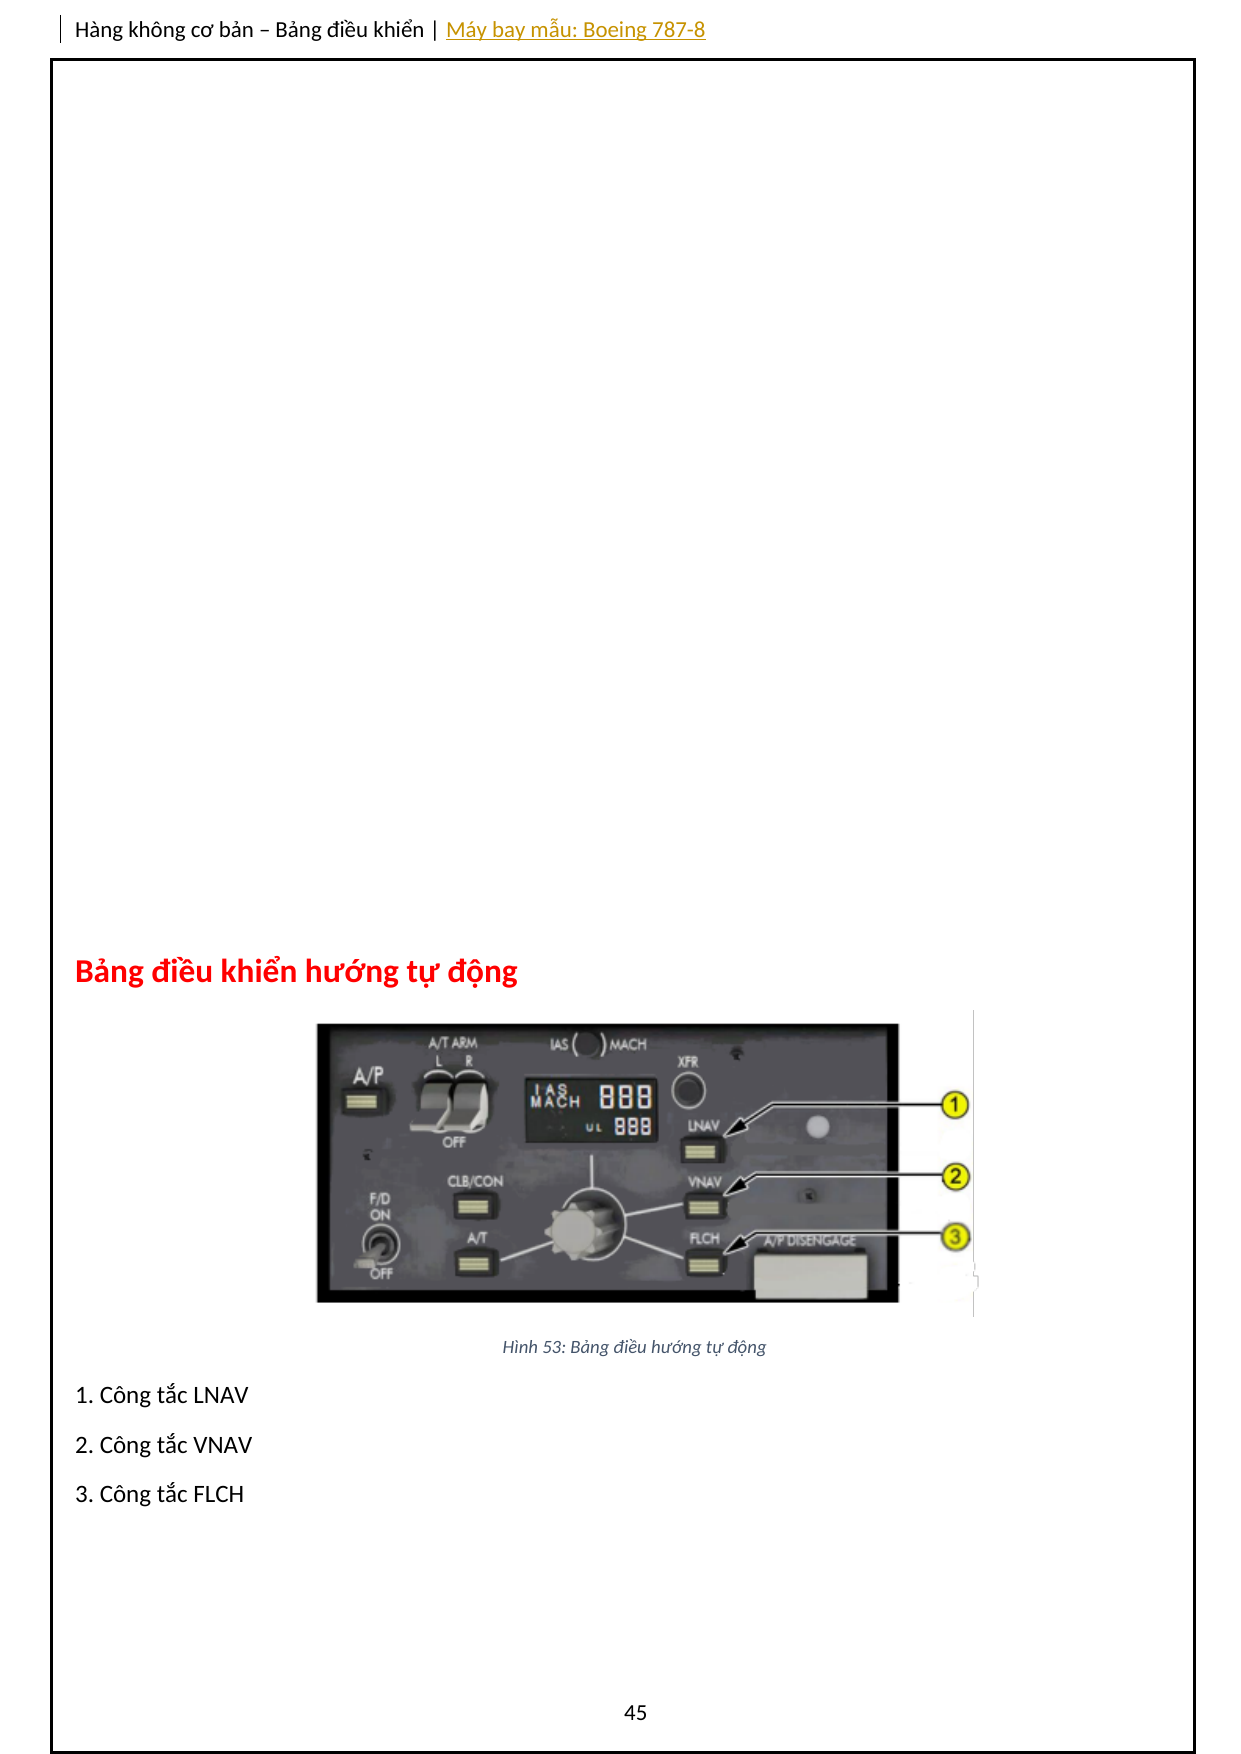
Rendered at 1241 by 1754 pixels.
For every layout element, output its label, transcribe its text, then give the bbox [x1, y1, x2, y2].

text 1. Công tắc LNAV [75, 1379, 1193, 1410]
text Bảng điều khiển hướng tự động [75, 950, 1193, 991]
text Hình 53: Bảng điều hướng tự động [75, 1336, 1193, 1358]
text 2. Công tắc VNAV [75, 1429, 1193, 1459]
text 3. Công tắc FLCH [75, 1478, 1193, 1509]
picture [288, 1010, 983, 1317]
